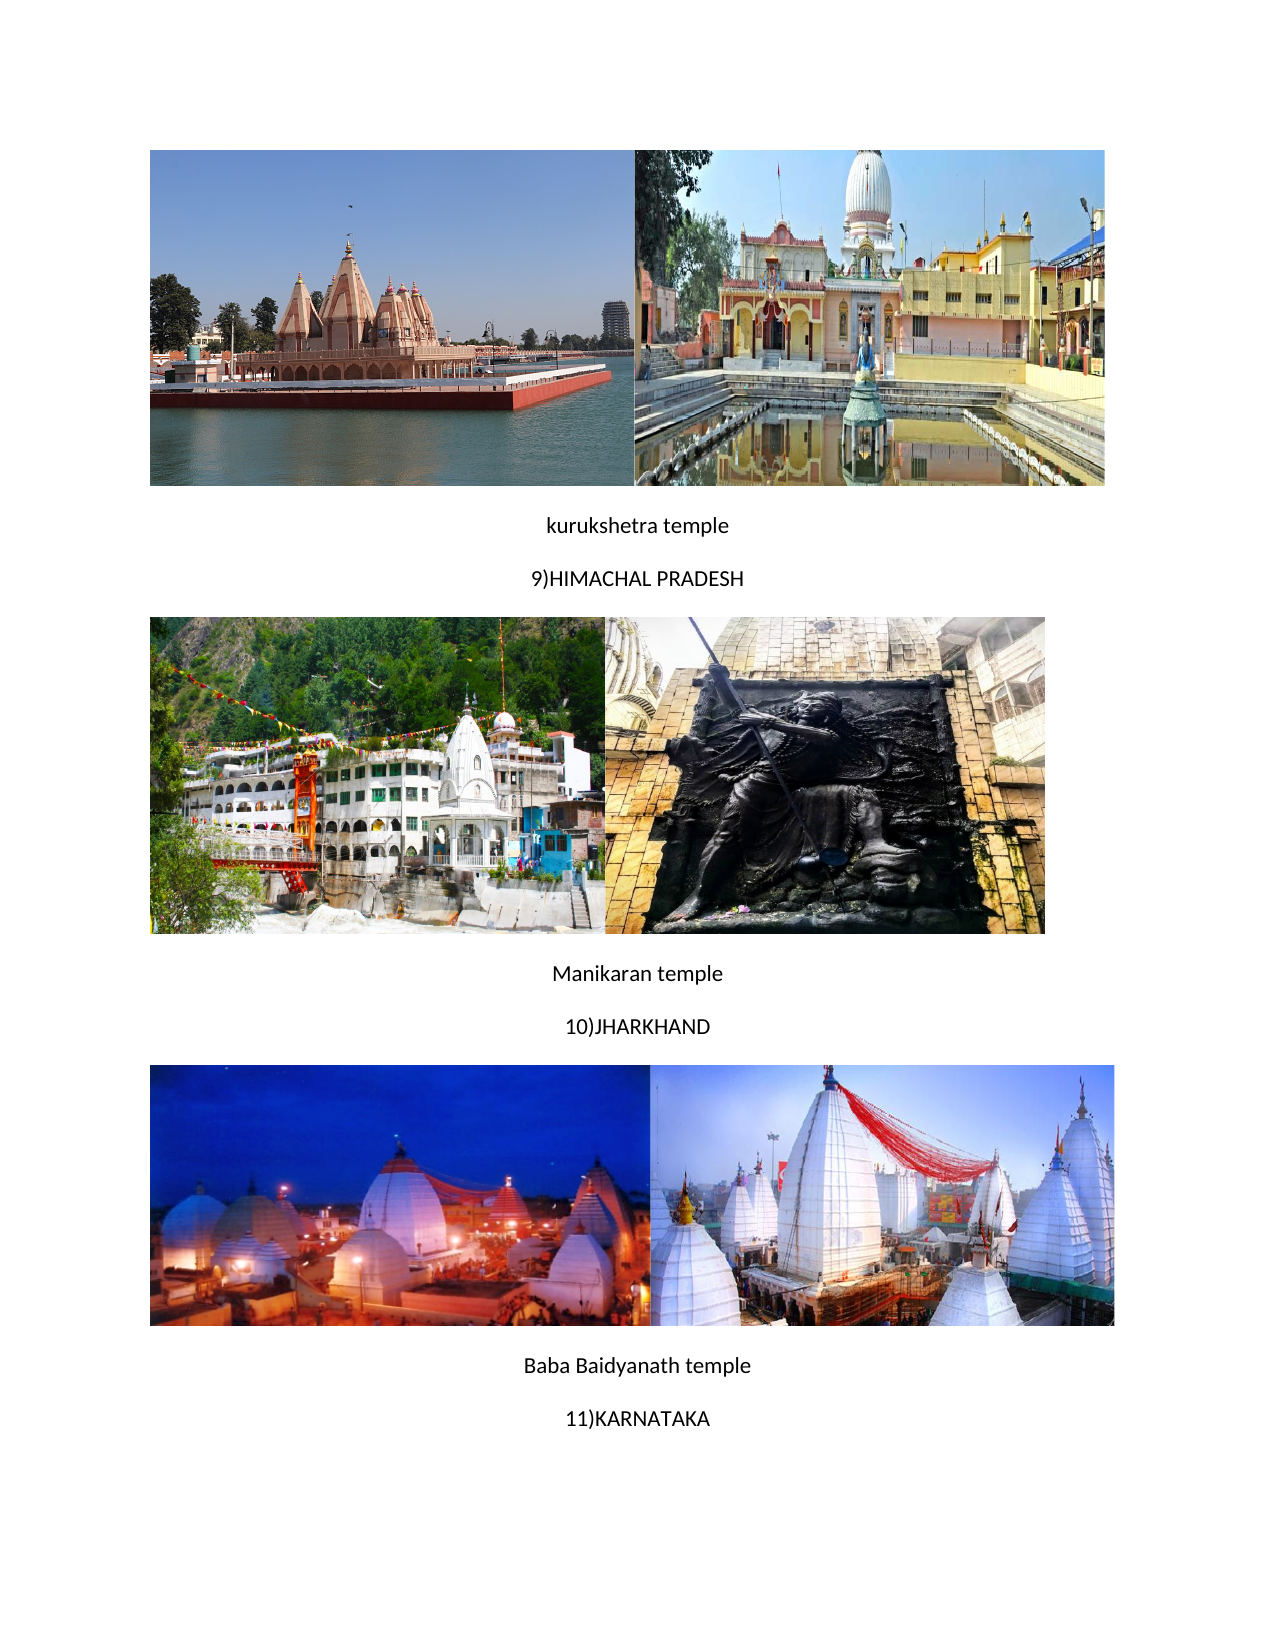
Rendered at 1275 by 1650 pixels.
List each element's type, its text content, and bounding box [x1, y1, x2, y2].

text 9)HIMACHAL PRADESH [150, 564, 1125, 592]
text 11)KARNATAKA [150, 1404, 1125, 1432]
text Manikaran temple [150, 959, 1125, 987]
picture [150, 617, 1045, 934]
picture [150, 1065, 1115, 1326]
text Baba Baidyanath temple [150, 1351, 1125, 1379]
text 10)JHARKHAND [150, 1012, 1125, 1040]
text kurukshetra temple [150, 511, 1125, 539]
picture [150, 150, 1105, 486]
